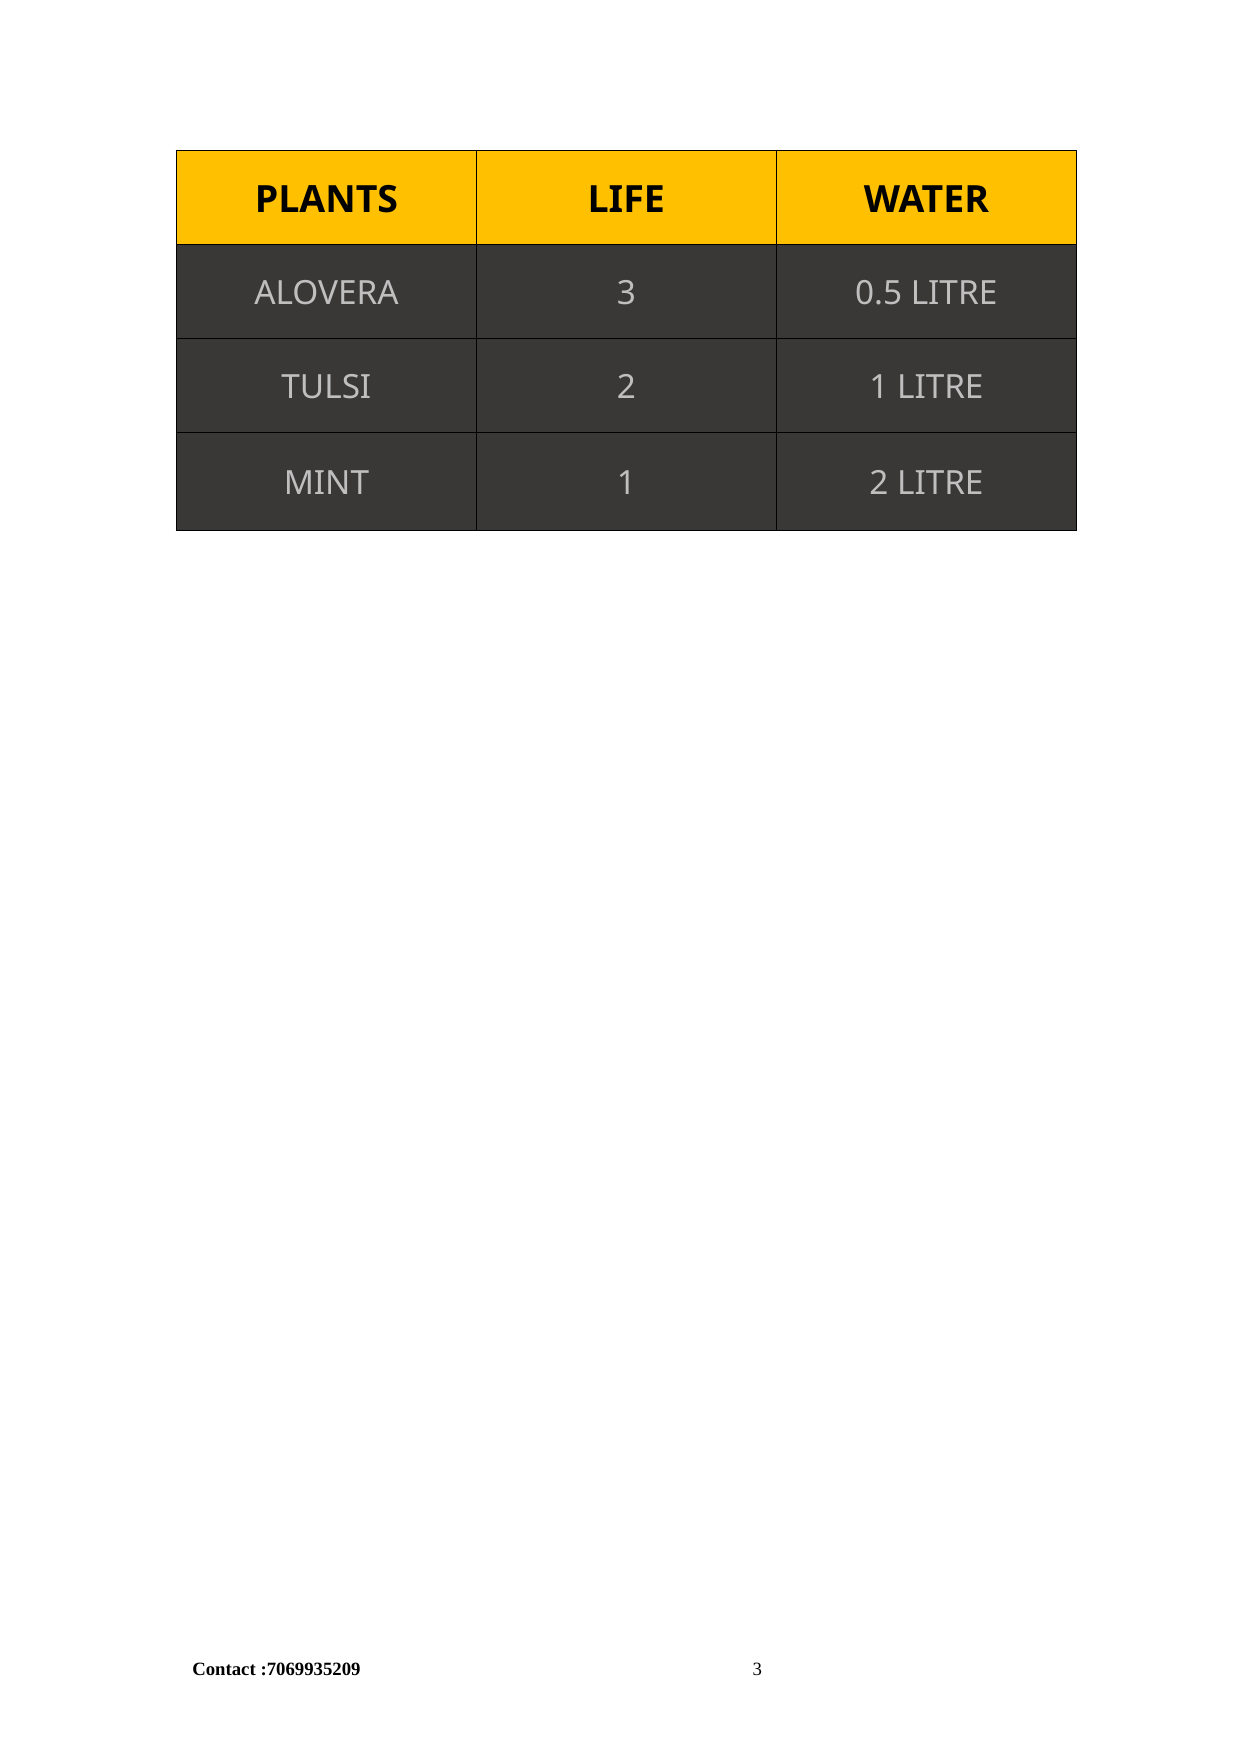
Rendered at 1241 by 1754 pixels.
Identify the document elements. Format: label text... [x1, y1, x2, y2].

table_cell ALOVERA [177, 245, 476, 338]
table_header LIFE [477, 151, 776, 244]
table_cell 0.5 LITRE [777, 245, 1076, 338]
table_cell 1 LITRE [777, 339, 1076, 432]
table_cell 2 LITRE [777, 433, 1076, 530]
table_header PLANTS [177, 151, 476, 244]
table_cell 1 [477, 433, 776, 530]
table_header WATER [777, 151, 1076, 244]
table_cell 2 [477, 339, 776, 432]
table_cell 3 [477, 245, 776, 338]
table_cell MINT [177, 433, 476, 530]
table_cell TULSI [177, 339, 476, 432]
